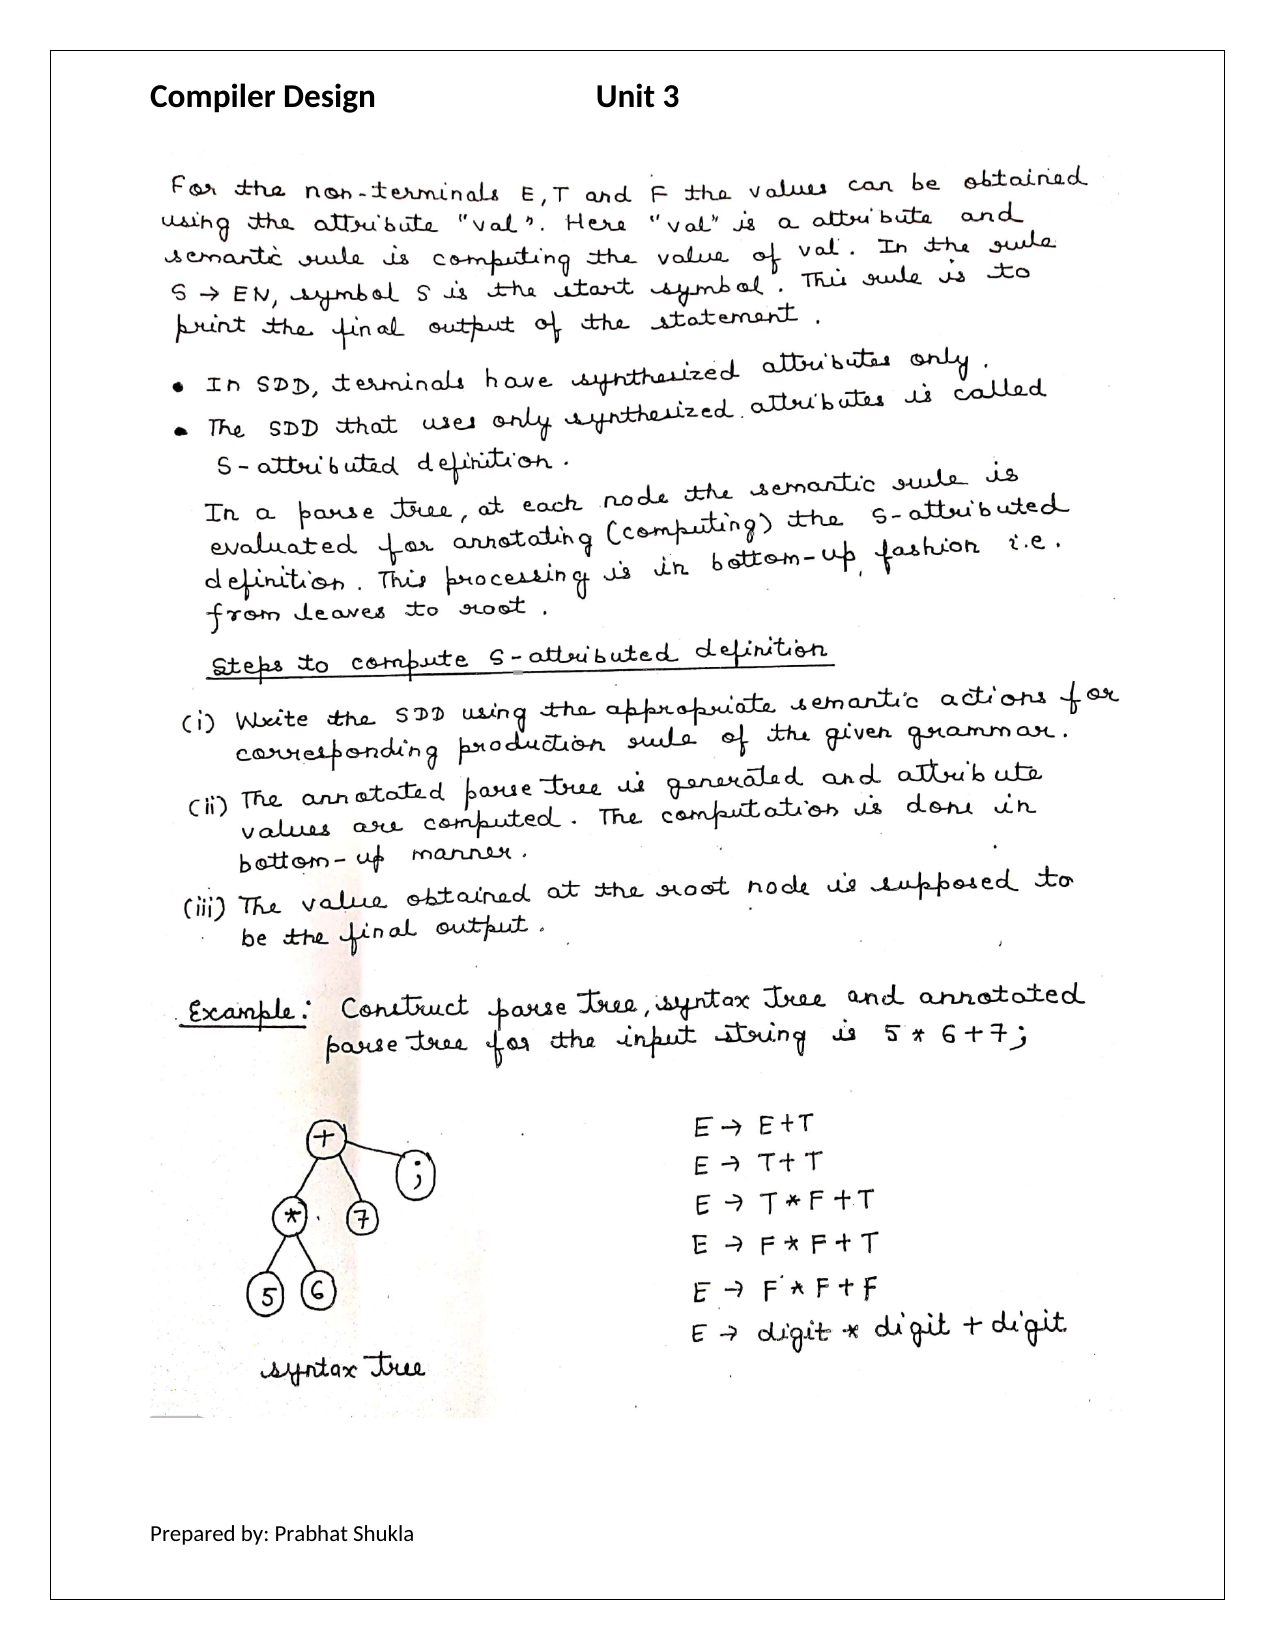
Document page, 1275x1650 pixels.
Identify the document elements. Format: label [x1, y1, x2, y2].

picture [150, 150, 1124, 1418]
